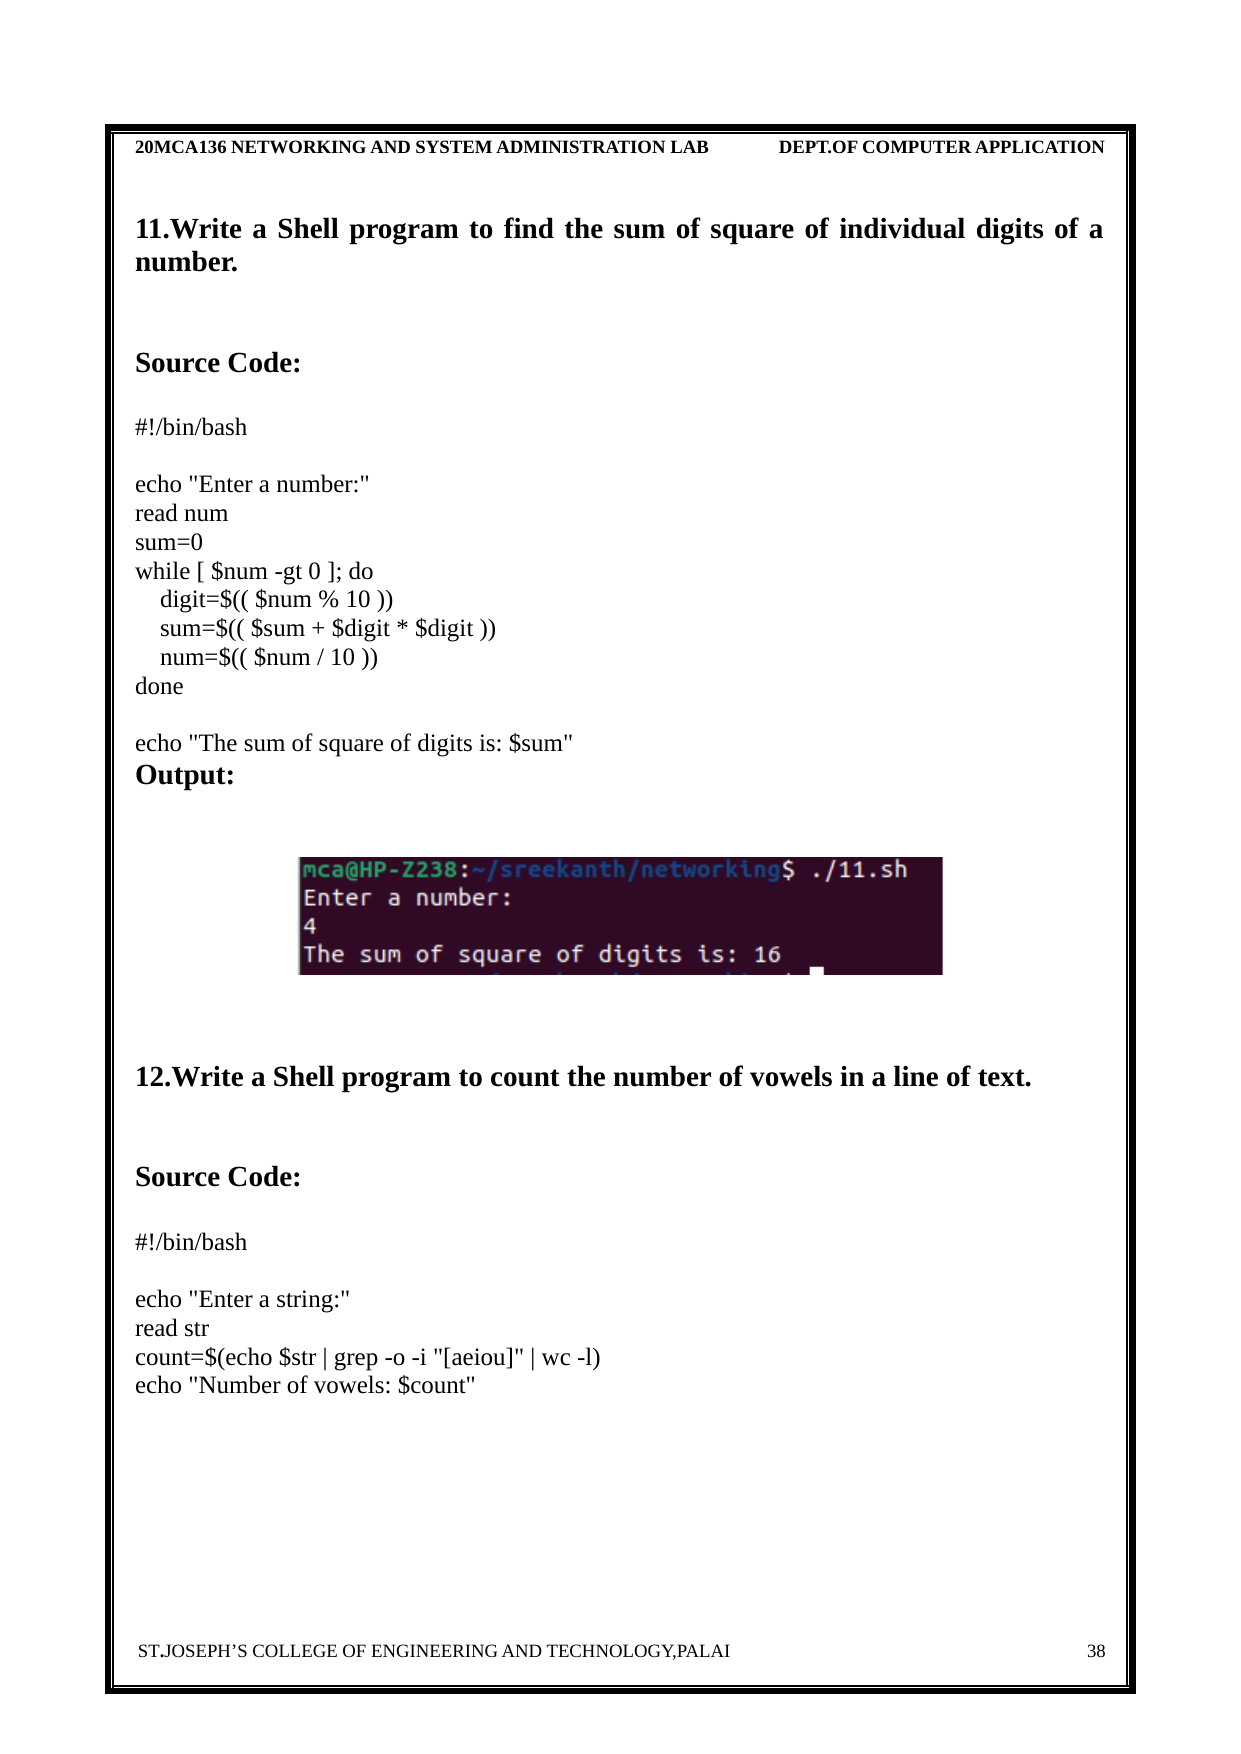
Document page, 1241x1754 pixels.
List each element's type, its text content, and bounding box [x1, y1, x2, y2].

text echo "Number of vowels: $count" [135, 1370, 1106, 1399]
text count=$(echo $str | grep -o -i "[aeiou]" | wc -l) [135, 1342, 1106, 1370]
text 12.Write a Shell program to count the number of vowels in a line of text. [135, 1059, 1106, 1092]
text while [ $num -gt 0 ]; do [135, 556, 1106, 584]
text Output: [135, 757, 1106, 791]
text digit=$(( $num % 10 )) [135, 584, 1106, 613]
text read num [135, 498, 1106, 527]
text Source Code: [135, 1159, 1106, 1193]
text #!/bin/bash [135, 1227, 1106, 1255]
picture [297, 857, 943, 975]
text done [135, 671, 1106, 699]
text sum=0 [135, 527, 1106, 556]
text sum=$(( $sum + $digit * $digit )) [135, 613, 1106, 642]
text Source Code: [135, 345, 1106, 378]
text #!/bin/bash [135, 412, 1106, 441]
text echo "The sum of square of digits is: $sum" [135, 728, 1106, 757]
text 11.Write a Shell program to find the sum of square of individual digits of a number. [135, 211, 1106, 278]
text num=$(( $num / 10 )) [135, 642, 1106, 671]
text echo "Enter a number:" [135, 469, 1106, 498]
text read str [135, 1313, 1106, 1342]
text echo "Enter a string:" [135, 1284, 1106, 1313]
